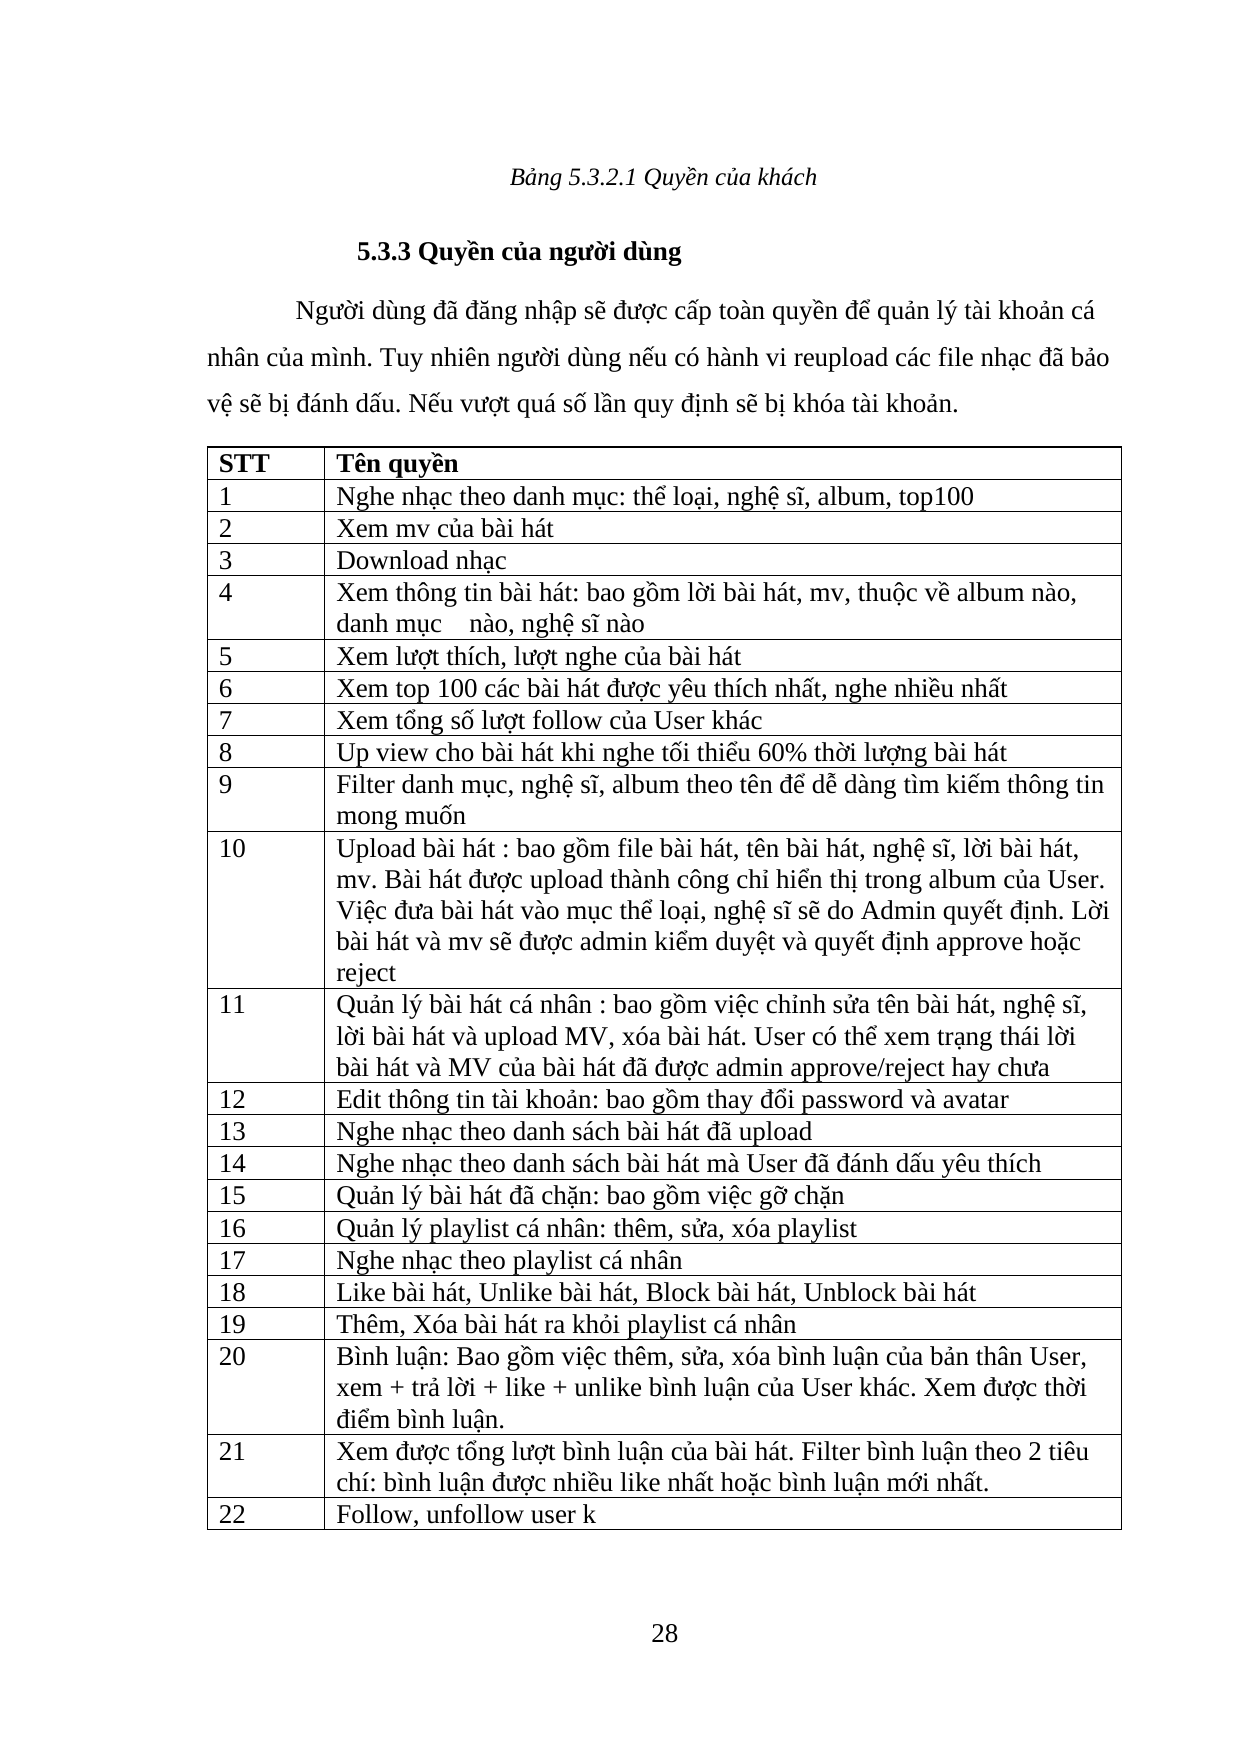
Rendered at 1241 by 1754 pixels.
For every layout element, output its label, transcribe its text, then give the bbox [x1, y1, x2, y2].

table_cell 11 [208, 989, 324, 1082]
table_cell 5 [208, 640, 324, 671]
table_cell 1 [208, 480, 324, 511]
text Bảng 5.3.2.1 Quyền của khách [207, 162, 1122, 191]
table_cell Nghe nhạc theo danh sách bài hát mà User đã đánh dấu yêu thích [325, 1147, 1121, 1178]
table_cell Nghe nhạc theo danh sách bài hát đã upload [325, 1115, 1121, 1146]
table_cell 12 [208, 1083, 324, 1114]
table_cell Up view cho bài hát khi nghe tối thiểu 60% thời lượng bài hát [325, 736, 1121, 767]
table_header Tên quyền [325, 448, 1121, 479]
table_cell 15 [208, 1180, 324, 1211]
table_cell Xem tổng số lượt follow của User khác [325, 704, 1121, 735]
table_cell 4 [208, 576, 324, 638]
table_cell Quản lý bài hát cá nhân : bao gồm việc chỉnh sửa tên bài hát, nghệ sĩ, lời bài hát và upload MV, xóa bài hát. User có thể xem trạng thái lời bài hát và MV của bài hát đã được admin approve/reject hay chưa [325, 989, 1121, 1082]
text Người dùng đã đăng nhập sẽ được cấp toàn quyền để quản lý tài khoản cá nhân của mình. Tuy nhiên người dùng nếu có hành vi reupload các file nhạc đã bảo vệ sẽ bị đánh dấu. Nếu vượt quá số lần quy định sẽ bị khóa tài khoản. [207, 294, 1122, 418]
table_cell Quản lý playlist cá nhân: thêm, sửa, xóa playlist [325, 1212, 1121, 1243]
table_cell 19 [208, 1308, 324, 1339]
table_cell Nghe nhạc theo danh mục: thể loại, nghệ sĩ, album, top100 [325, 480, 1121, 511]
table_cell Filter danh mục, nghệ sĩ, album theo tên để dễ dàng tìm kiếm thông tin mong muốn [325, 768, 1121, 831]
table_cell 8 [208, 736, 324, 767]
table_cell 9 [208, 768, 324, 831]
table_cell Xem thông tin bài hát: bao gồm lời bài hát, mv, thuộc về album nào, danh mục nào, nghệ sĩ nào [325, 576, 1121, 638]
table_cell 2 [208, 512, 324, 543]
table_cell Xem top 100 các bài hát được yêu thích nhất, nghe nhiều nhất [325, 672, 1121, 703]
table_cell 6 [208, 672, 324, 703]
table_cell 14 [208, 1147, 324, 1178]
table_cell Xem được tổng lượt bình luận của bài hát. Filter bình luận theo 2 tiêu chí: bình luận được nhiều like nhất hoặc bình luận mới nhất. [325, 1435, 1121, 1497]
table_cell 20 [208, 1340, 324, 1434]
table_cell 18 [208, 1276, 324, 1307]
subtitle 5.3.3 Quyền của người dùng [207, 235, 1122, 266]
table_cell Quản lý bài hát đã chặn: bao gồm việc gỡ chặn [325, 1180, 1121, 1211]
table_header STT [208, 448, 324, 479]
table_cell Download nhạc [325, 544, 1121, 575]
table_cell Xem lượt thích, lượt nghe của bài hát [325, 640, 1121, 671]
table_cell Bình luận: Bao gồm việc thêm, sửa, xóa bình luận của bản thân User, xem + trả lời + like + unlike bình luận của User khác. Xem được thời điểm bình luận. [325, 1340, 1121, 1434]
table_cell 7 [208, 704, 324, 735]
table_cell 22 [208, 1498, 324, 1529]
table_cell 3 [208, 544, 324, 575]
table_cell 17 [208, 1244, 324, 1275]
table_cell Edit thông tin tài khoản: bao gồm thay đổi password và avatar [325, 1083, 1121, 1114]
table_cell 13 [208, 1115, 324, 1146]
table_cell Nghe nhạc theo playlist cá nhân [325, 1244, 1121, 1275]
table_cell Like bài hát, Unlike bài hát, Block bài hát, Unblock bài hát [325, 1276, 1121, 1307]
table_cell 21 [208, 1435, 324, 1497]
table_cell 16 [208, 1212, 324, 1243]
table_cell Xem mv của bài hát [325, 512, 1121, 543]
table_cell Follow, unfollow user k [325, 1498, 1121, 1529]
table_cell Upload bài hát : bao gồm file bài hát, tên bài hát, nghệ sĩ, lời bài hát, mv. Bài hát được upload thành công chỉ hiển thị trong album của User. Việc đưa bài hát vào mục thể loại, nghệ sĩ sẽ do Admin quyết định. Lời bài hát và mv sẽ được admin kiểm duyệt và quyết định approve hoặc reject [325, 832, 1121, 987]
table_cell 10 [208, 832, 324, 987]
table_cell Thêm, Xóa bài hát ra khỏi playlist cá nhân [325, 1308, 1121, 1339]
